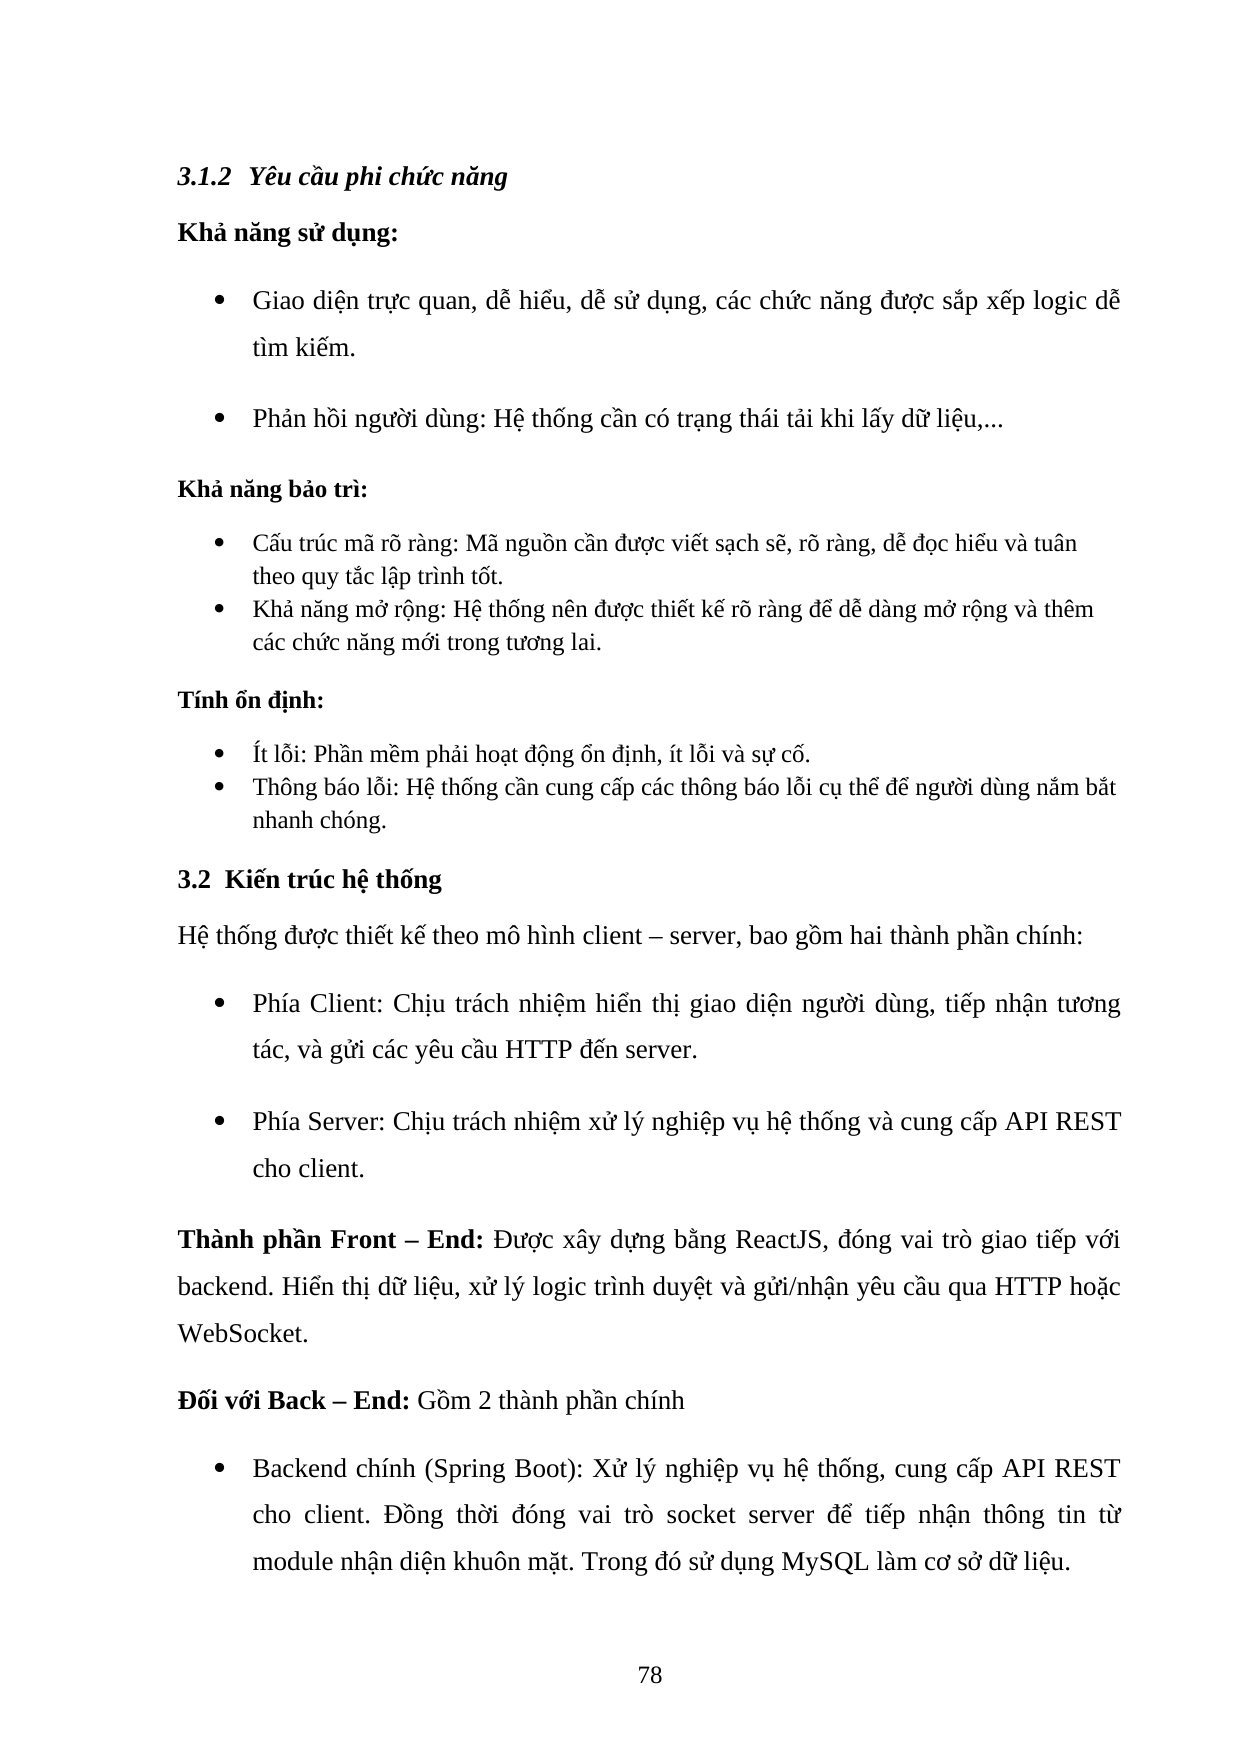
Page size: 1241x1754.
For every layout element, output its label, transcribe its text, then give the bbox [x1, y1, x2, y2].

text Tính ổn định: [177, 685, 1122, 714]
subtitle Yêu cầu phi chức năng [177, 160, 1122, 191]
list Giao diện trực quan, dễ hiểu, dễ sử dụng, các chức năng được sắp xếp logic dễ tìm kiếm. [215, 284, 1122, 362]
list Khả năng mở rộng: Hệ thống nên được thiết kế rõ ràng để dễ dàng mở rộng và thêm các chức năng mới trong tương lai. [215, 594, 1122, 656]
text Đối với Back – End: Gồm 2 thành phần chính [177, 1384, 1122, 1416]
text Khả năng sử dụng: [177, 216, 1122, 247]
list Thông báo lỗi: Hệ thống cần cung cấp các thông báo lỗi cụ thể để người dùng nắm bắt nhanh chóng. [215, 772, 1122, 834]
list Cấu trúc mã rõ ràng: Mã nguồn cần được viết sạch sẽ, rõ ràng, dễ đọc hiểu và tuân theo quy tắc lập trình tốt. [215, 528, 1122, 590]
list Phía Client: Chịu trách nhiệm hiển thị giao diện người dùng, tiếp nhận tương tác, và gửi các yêu cầu HTTP đến server. [215, 987, 1122, 1064]
text Thành phần Front – End: Được xây dựng bằng ReactJS, đóng vai trò giao tiếp với backend. Hiển thị dữ liệu, xử lý logic trình duyệt và gửi/nhận yêu cầu qua HTTP hoặc WebSocket. [177, 1223, 1122, 1348]
subtitle Kiến trúc hệ thống [177, 863, 1122, 894]
text Khả năng bảo trì: [177, 474, 1122, 503]
list Ít lỗi: Phần mềm phải hoạt động ổn định, ít lỗi và sự cố. [215, 739, 1122, 768]
list Backend chính (Spring Boot): Xử lý nghiệp vụ hệ thống, cung cấp API REST cho client. Đồng thời đóng vai trò socket server để tiếp nhận thông tin từ module nhận diện khuôn mặt. Trong đó sử dụng MySQL làm cơ sở dữ liệu. [215, 1452, 1122, 1576]
list Phản hồi người dùng: Hệ thống cần có trạng thái tải khi lấy dữ liệu,... [215, 402, 1122, 433]
list Phía Server: Chịu trách nhiệm xử lý nghiệp vụ hệ thống và cung cấp API REST cho client. [215, 1105, 1122, 1183]
text Hệ thống được thiết kế theo mô hình client – server, bao gồm hai thành phần chính: [177, 919, 1122, 950]
